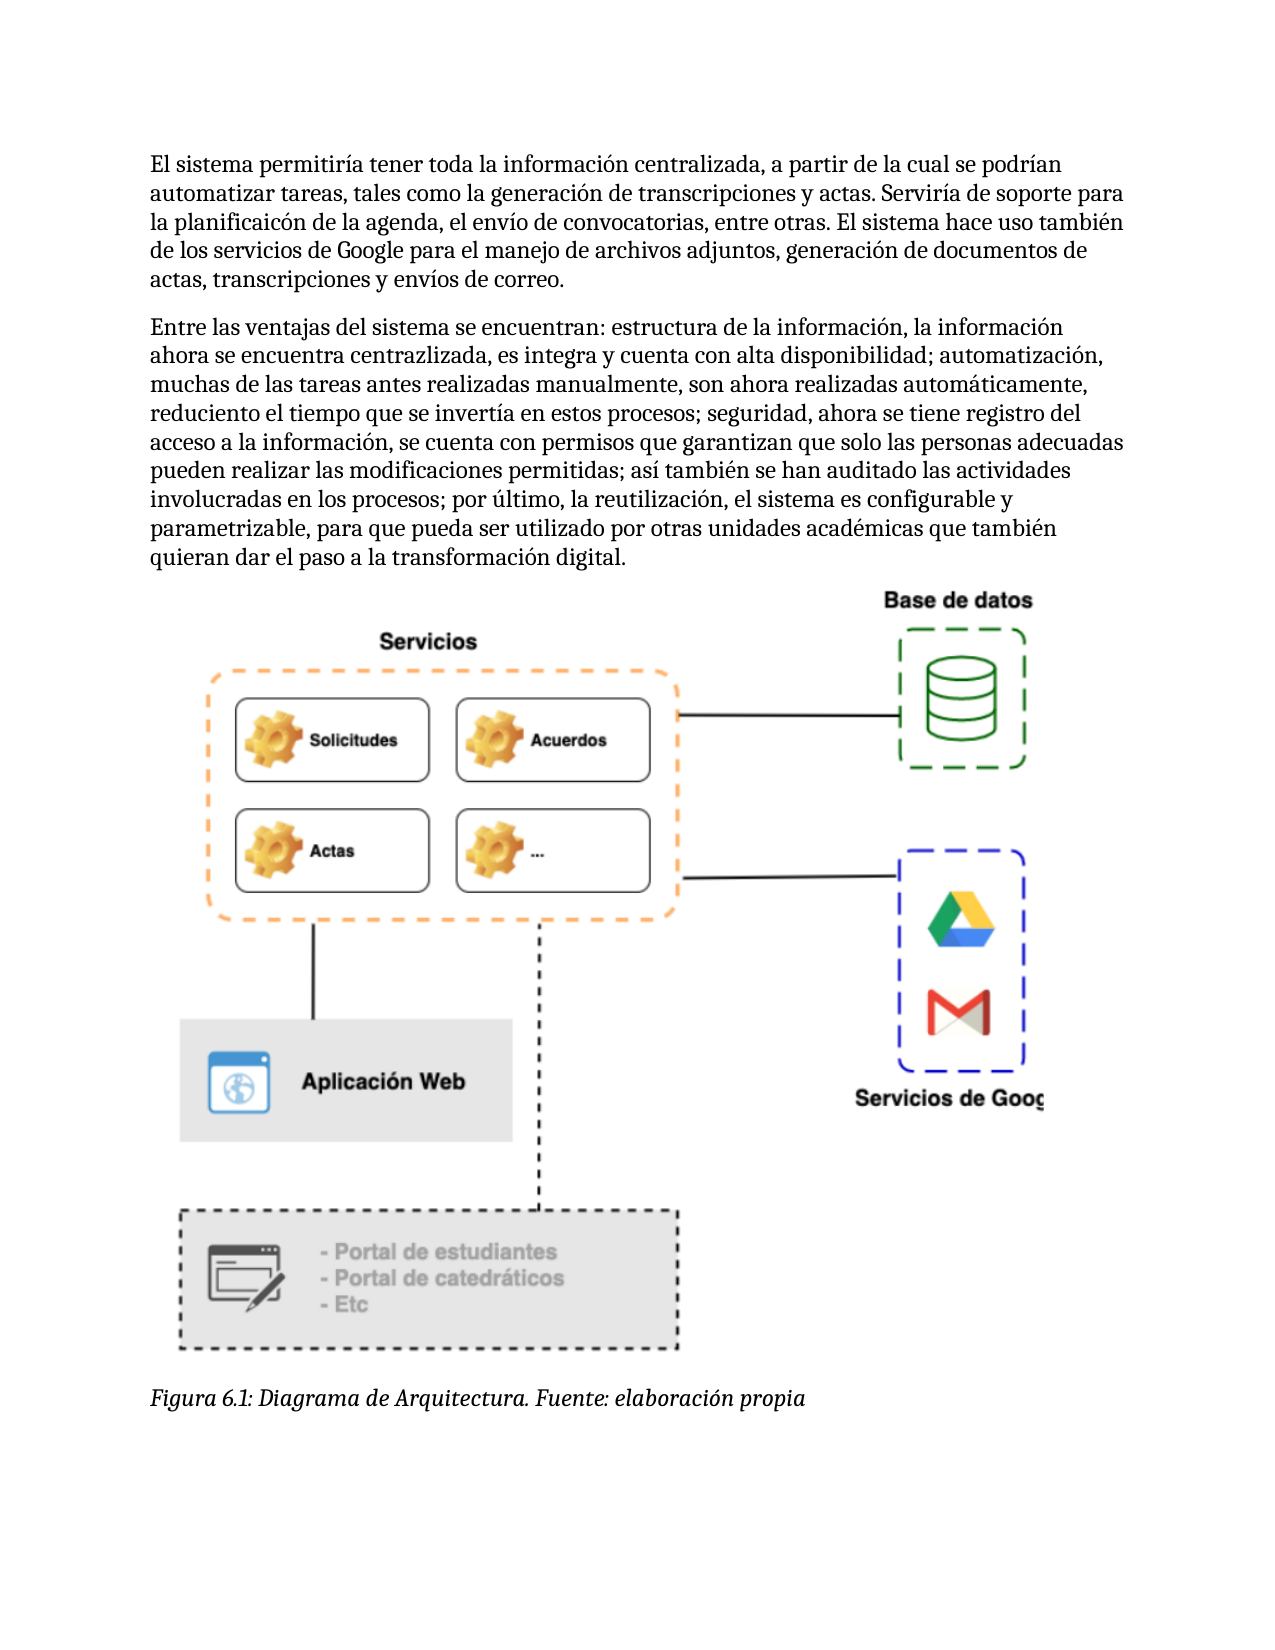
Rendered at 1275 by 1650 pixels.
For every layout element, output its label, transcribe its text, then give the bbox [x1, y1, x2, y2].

text El sistema permitiría tener toda la información centralizada, a partir de la cual se podrían automatizar tareas, tales como la generación de transcripciones y actas. Serviría de soporte para la planificaicón de la agenda, el envío de convocatorias, entre otras. El sistema hace uso también de los servicios de Google para el manejo de archivos adjuntos, generación de documentos de actas, transcripciones y envíos de correo. [150, 150, 1125, 294]
picture [168, 590, 1044, 1364]
text Figura 6.1: Diagrama de Arquitectura. Fuente: elaboración propia [150, 1384, 1125, 1413]
text Entre las ventajas del sistema se encuentran: estructura de la información, la información ahora se encuentra centrazlizada, es integra y cuenta con alta disponibilidad; automatización, muchas de las tareas antes realizadas manualmente, son ahora realizadas automáticamente, reduciento el tiempo que se invertía en estos procesos; seguridad, ahora se tiene registro del acceso a la información, se cuenta con permisos que garantizan que solo las personas adecuadas pueden realizar las modificaciones permitidas; así también se han auditado las actividades involucradas en los procesos; por último, la reutilización, el sistema es configurable y parametrizable, para que pueda ser utilizado por otras unidades académicas que también quieran dar el paso a la transformación digital. [150, 312, 1125, 571]
